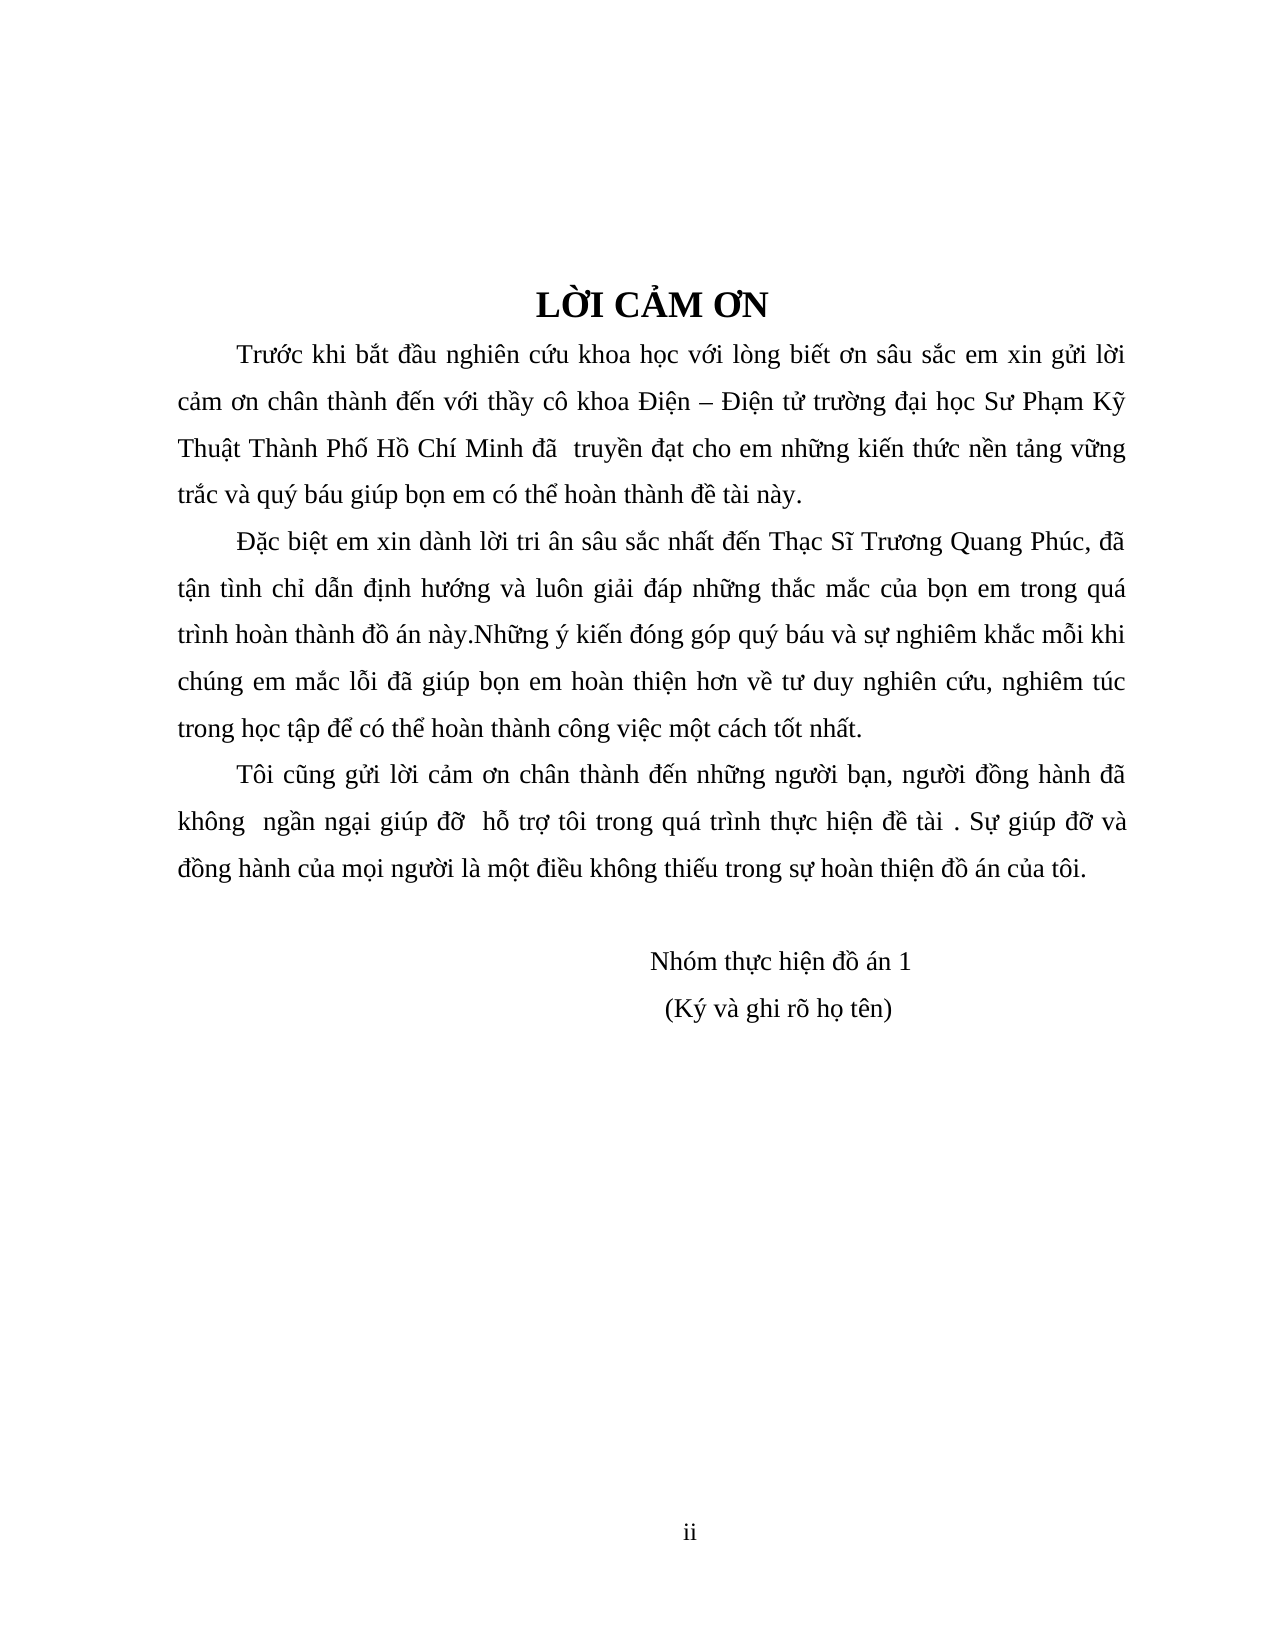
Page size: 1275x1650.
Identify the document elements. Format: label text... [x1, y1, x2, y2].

text Nhóm thực hiện đồ án 1 [177, 945, 1127, 976]
text (Ký và ghi rõ họ tên) [177, 992, 1127, 1023]
text LỜI CẢM ƠN [177, 283, 1127, 326]
text Tôi cũng gửi lời cảm ơn chân thành đến những người bạn, người đồng hành đã không ngần ngại giúp đỡ hỗ trợ tôi trong quá trình thực hiện đề tài . Sự giúp đỡ và đồng hành của mọi người là một điều không thiếu trong sự hoàn thiện đồ án của tôi. [177, 758, 1127, 883]
text Trước khi bắt đầu nghiên cứu khoa học với lòng biết ơn sâu sắc em xin gửi lời cảm ơn chân thành đến với thầy cô khoa Điện – Điện tử trường đại học Sư Phạm Kỹ Thuật Thành Phố Hồ Chí Minh đã truyền đạt cho em những kiến thức nền tảng vững trắc và quý báu giúp bọn em có thể hoàn thành đề tài này. [177, 338, 1127, 509]
text Đặc biệt em xin dành lời tri ân sâu sắc nhất đến Thạc Sĩ Trương Quang Phúc, đã tận tình chỉ dẫn định hướng và luôn giải đáp những thắc mắc của bọn em trong quá trình hoàn thành đồ án này.Những ý kiến đóng góp quý báu và sự nghiêm khắc mỗi khi chúng em mắc lỗi đã giúp bọn em hoàn thiện hơn về tư duy nghiên cứu, nghiêm túc trong học tập để có thể hoàn thành công việc một cách tốt nhất. [177, 525, 1127, 743]
